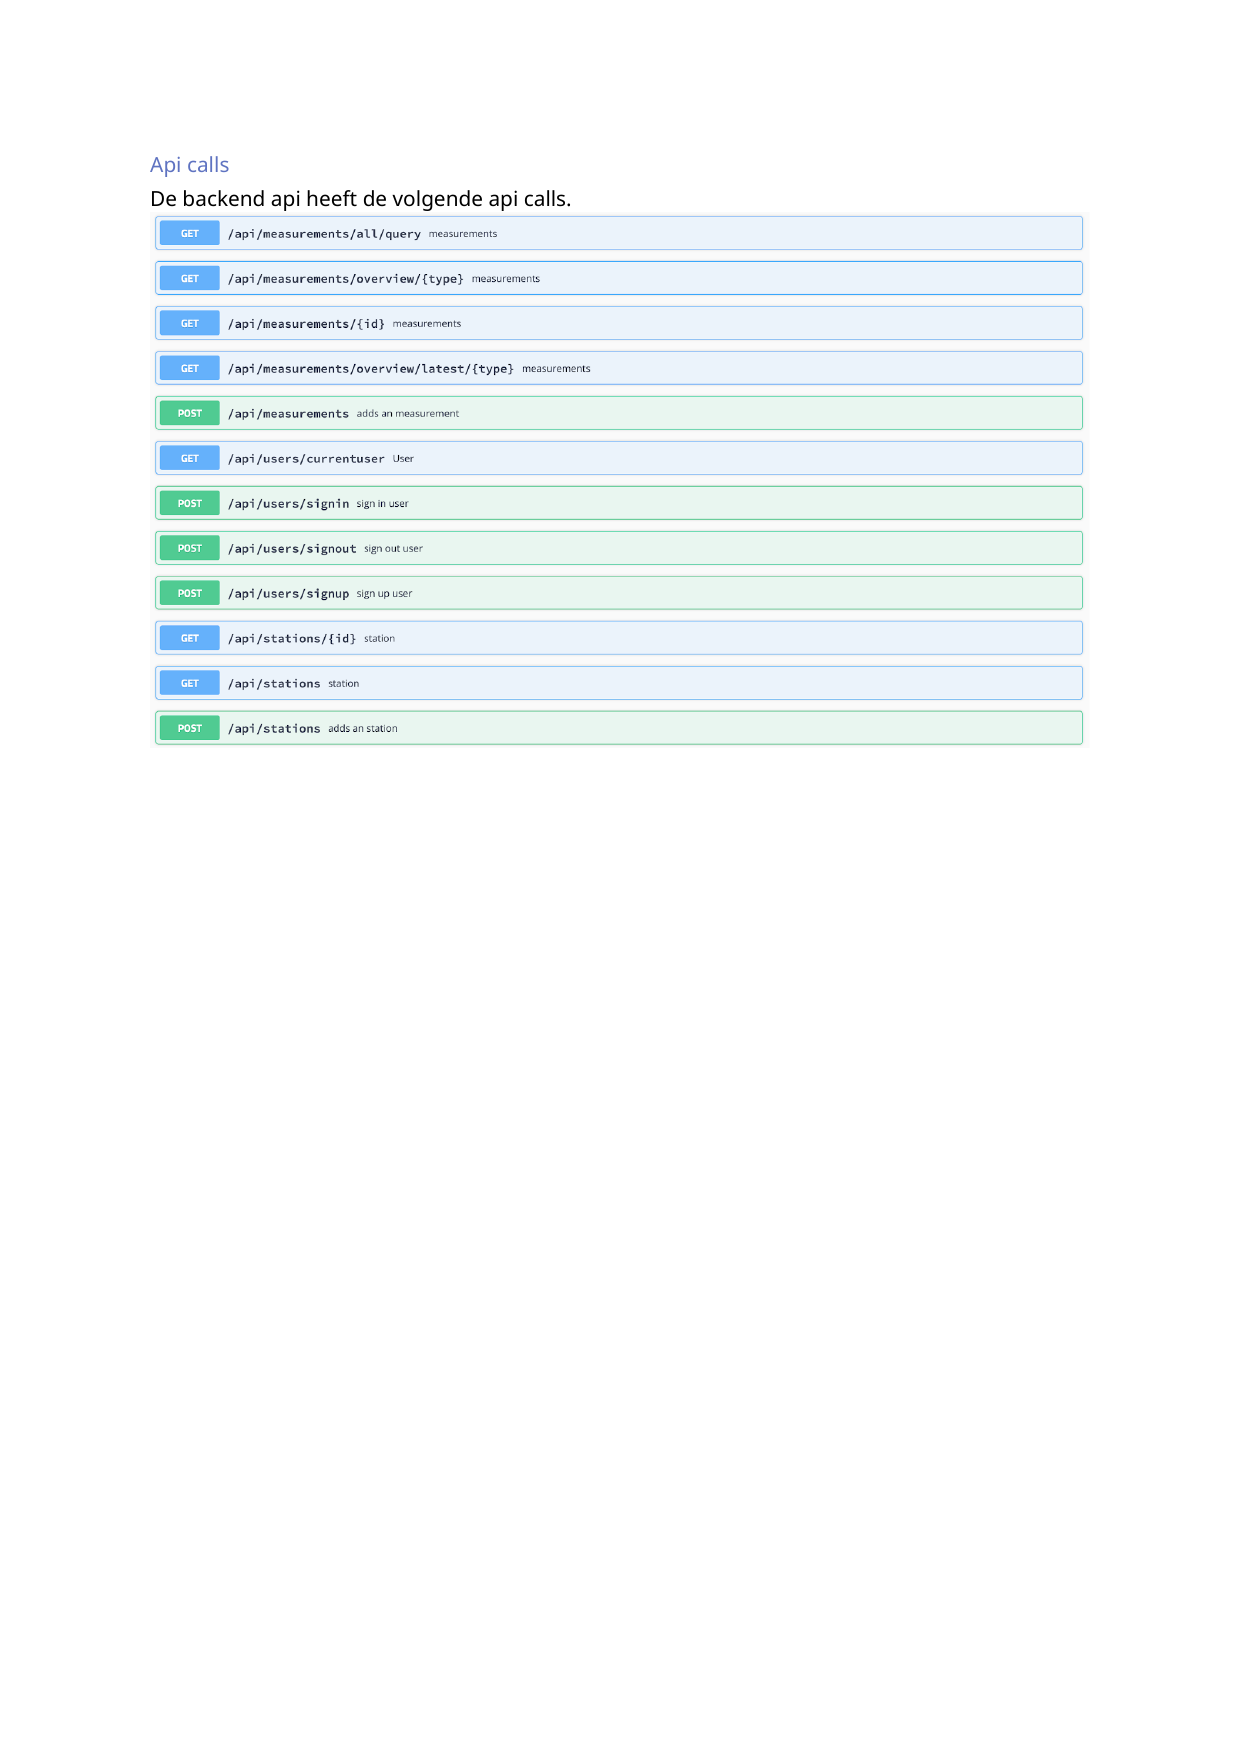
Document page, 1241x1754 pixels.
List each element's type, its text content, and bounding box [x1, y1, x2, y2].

text De backend api heeft de volgende api calls. [150, 184, 1090, 212]
text Api calls [150, 150, 1090, 178]
picture [150, 212, 1090, 748]
